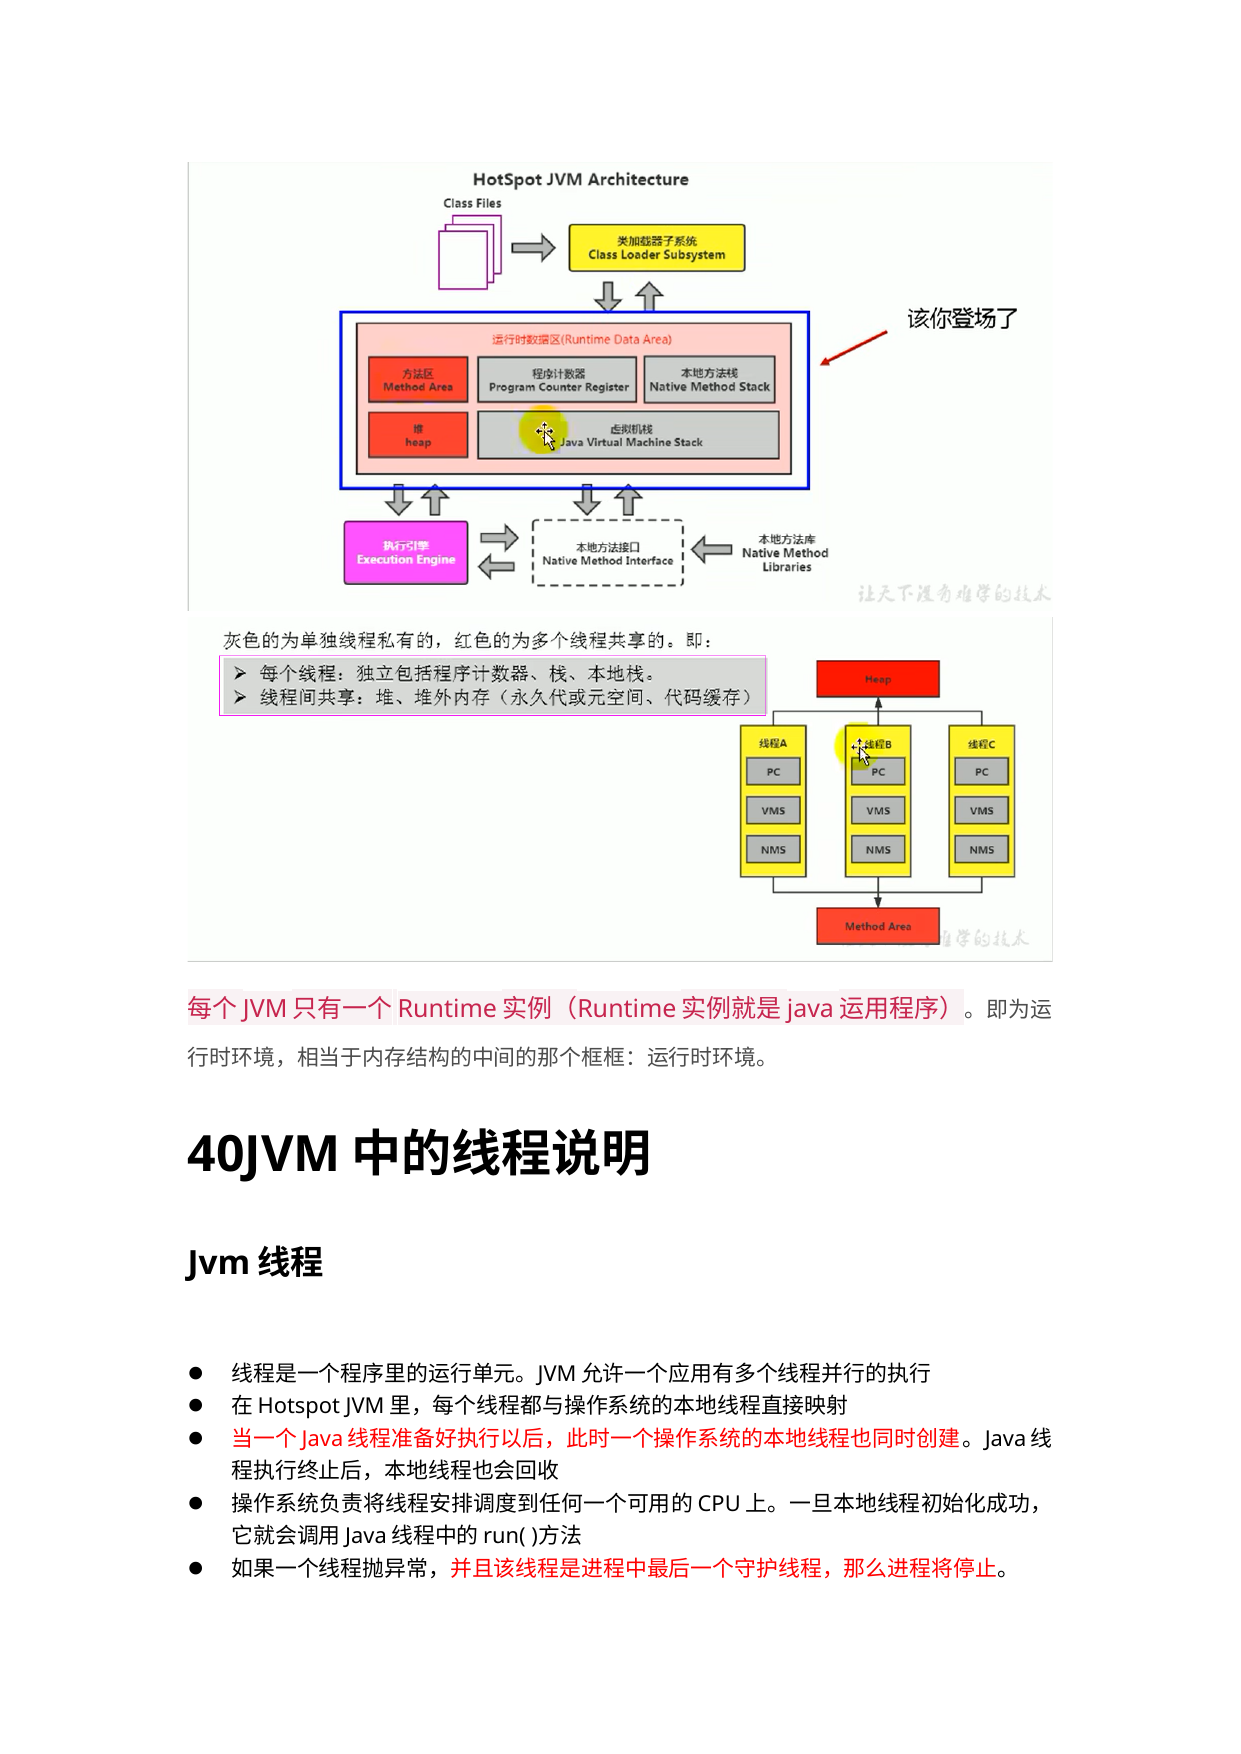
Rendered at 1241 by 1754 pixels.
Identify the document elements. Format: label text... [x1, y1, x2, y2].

list 在Hotspot JVM里，每个线程都与操作系统的本地线程直接映射 [187, 1388, 1053, 1420]
list 当一个Java线程准备好执行以后，此时一个操作系统的本地线程也同时创建。Java线程执行终止后，本地线程也会回收 [187, 1420, 1053, 1485]
list 操作系统负责将线程安排调度到任何一个可用的CPU上。一旦本地线程初始化成功，它就会调用Java线程中的run( )方法 [187, 1485, 1053, 1550]
text 每个JVM只有一个Runtime实例（Runtime实例就是java运用程序）。即为运行时环境，相当于内存结构的中间的那个框框：运行时环境。 [187, 974, 1053, 1072]
picture [187, 617, 1053, 962]
list 线程是一个程序里的运行单元。JVM允许一个应用有多个线程并行的执行 [187, 1355, 1053, 1388]
subtitle Jvm线程 [187, 1228, 1053, 1293]
picture [187, 162, 1053, 611]
subtitle 40JVM中的线程说明 [187, 1101, 1053, 1199]
list 如果一个线程抛异常，并且该线程是进程中最后一个守护线程，那么进程将停止。 [187, 1550, 1053, 1583]
